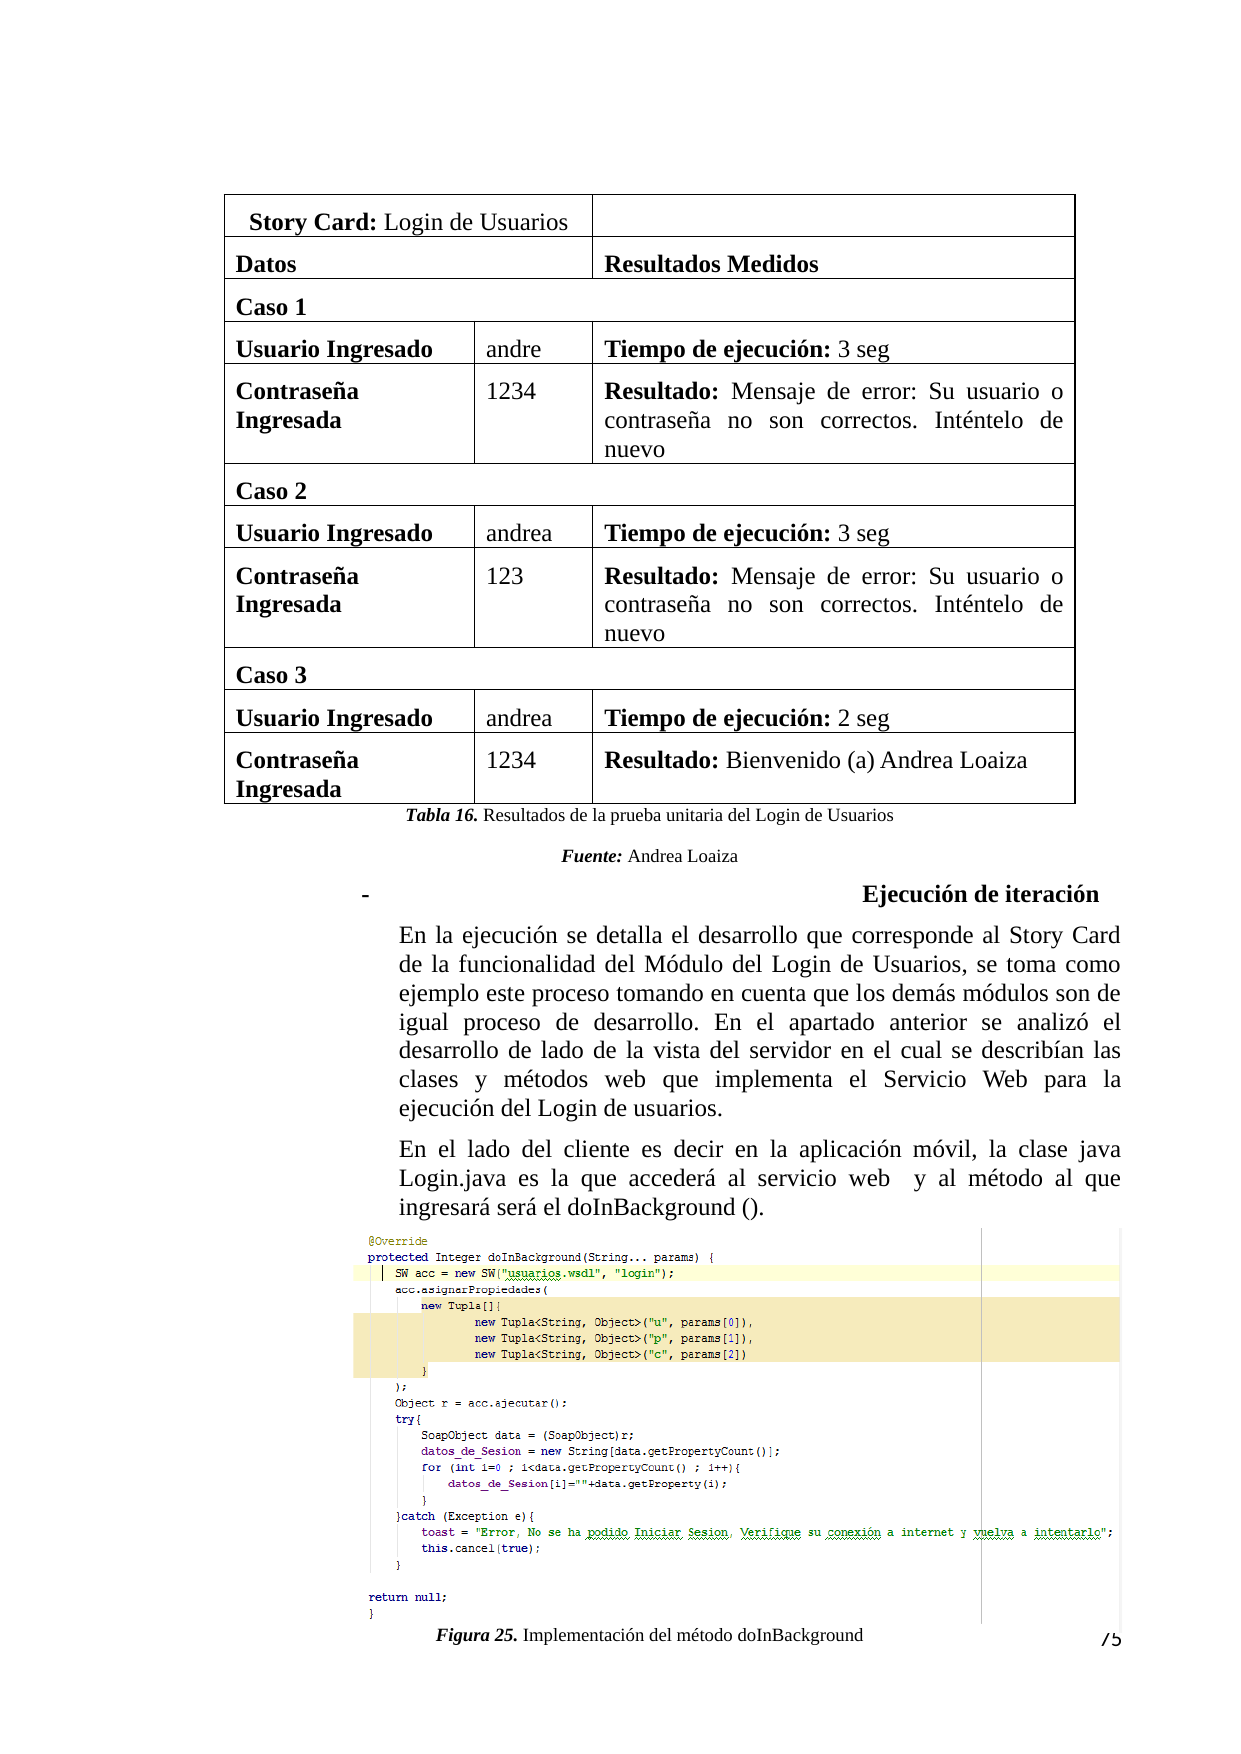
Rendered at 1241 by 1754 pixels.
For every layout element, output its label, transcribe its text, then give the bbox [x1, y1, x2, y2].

table_cell Resultado: Mensaje de error: Su usuario o contraseña no son correctos. Inténtelo de nuevo [593, 548, 1074, 647]
table_cell Usuario Ingresado [225, 506, 474, 547]
table_header Story Card: Login de Usuarios [225, 195, 592, 236]
text Tabla 16. Resultados de la prueba unitaria del Login de Usuarios [177, 220, 1122, 825]
list Ejecución de iteración [361, 879, 1122, 908]
table_cell Contraseña Ingresada [225, 364, 474, 463]
table_cell Caso 2 [225, 464, 1074, 505]
table_cell Usuario Ingresado [225, 322, 474, 363]
table_header [593, 195, 1074, 236]
table_cell Tiempo de ejecución: 3 seg [593, 506, 1074, 547]
table_cell Contraseña Ingresada [225, 733, 474, 803]
table_cell 123 [475, 548, 592, 647]
picture [353, 1228, 1123, 1633]
table_cell Tiempo de ejecución: 3 seg [593, 322, 1074, 363]
table_cell Resultado: Mensaje de error: Su usuario o contraseña no son correctos. Inténtelo de nuevo [593, 364, 1074, 463]
table_cell andre [475, 322, 592, 363]
table_cell Contraseña Ingresada [225, 548, 474, 647]
table_cell Tiempo de ejecución: 2 seg [593, 690, 1074, 732]
table_cell Usuario Ingresado [225, 690, 474, 732]
table_cell 1234 [475, 364, 592, 463]
table_cell Caso 1 [225, 279, 1074, 321]
table_cell Resultados Medidos [593, 237, 1074, 278]
text En el lado del cliente es decir en la aplicación móvil, la clase java Login.java es la que accederá al servicio web y al método al que ingresará será el doInBackground (). [399, 1134, 1122, 1220]
table_cell andrea [475, 690, 592, 732]
table_cell 1234 [475, 733, 592, 803]
text En la ejecución se detalla el desarrollo que corresponde al Story Card de la funcionalidad del Módulo del Login de Usuarios, se toma como ejemplo este proceso tomando en cuenta que los demás módulos son de igual proceso de desarrollo. En el apartado anterior se analizó el desarrollo de lado de la vista del servidor en el cual se describían las clases y métodos web que implementa el Servicio Web para la ejecución del Login de usuarios. [399, 920, 1122, 1122]
table_cell Datos [225, 237, 592, 278]
table_cell andrea [475, 506, 592, 547]
table_cell Resultado: Bienvenido (a) Andrea Loaiza [593, 733, 1074, 803]
table_cell Caso 3 [225, 648, 1074, 689]
